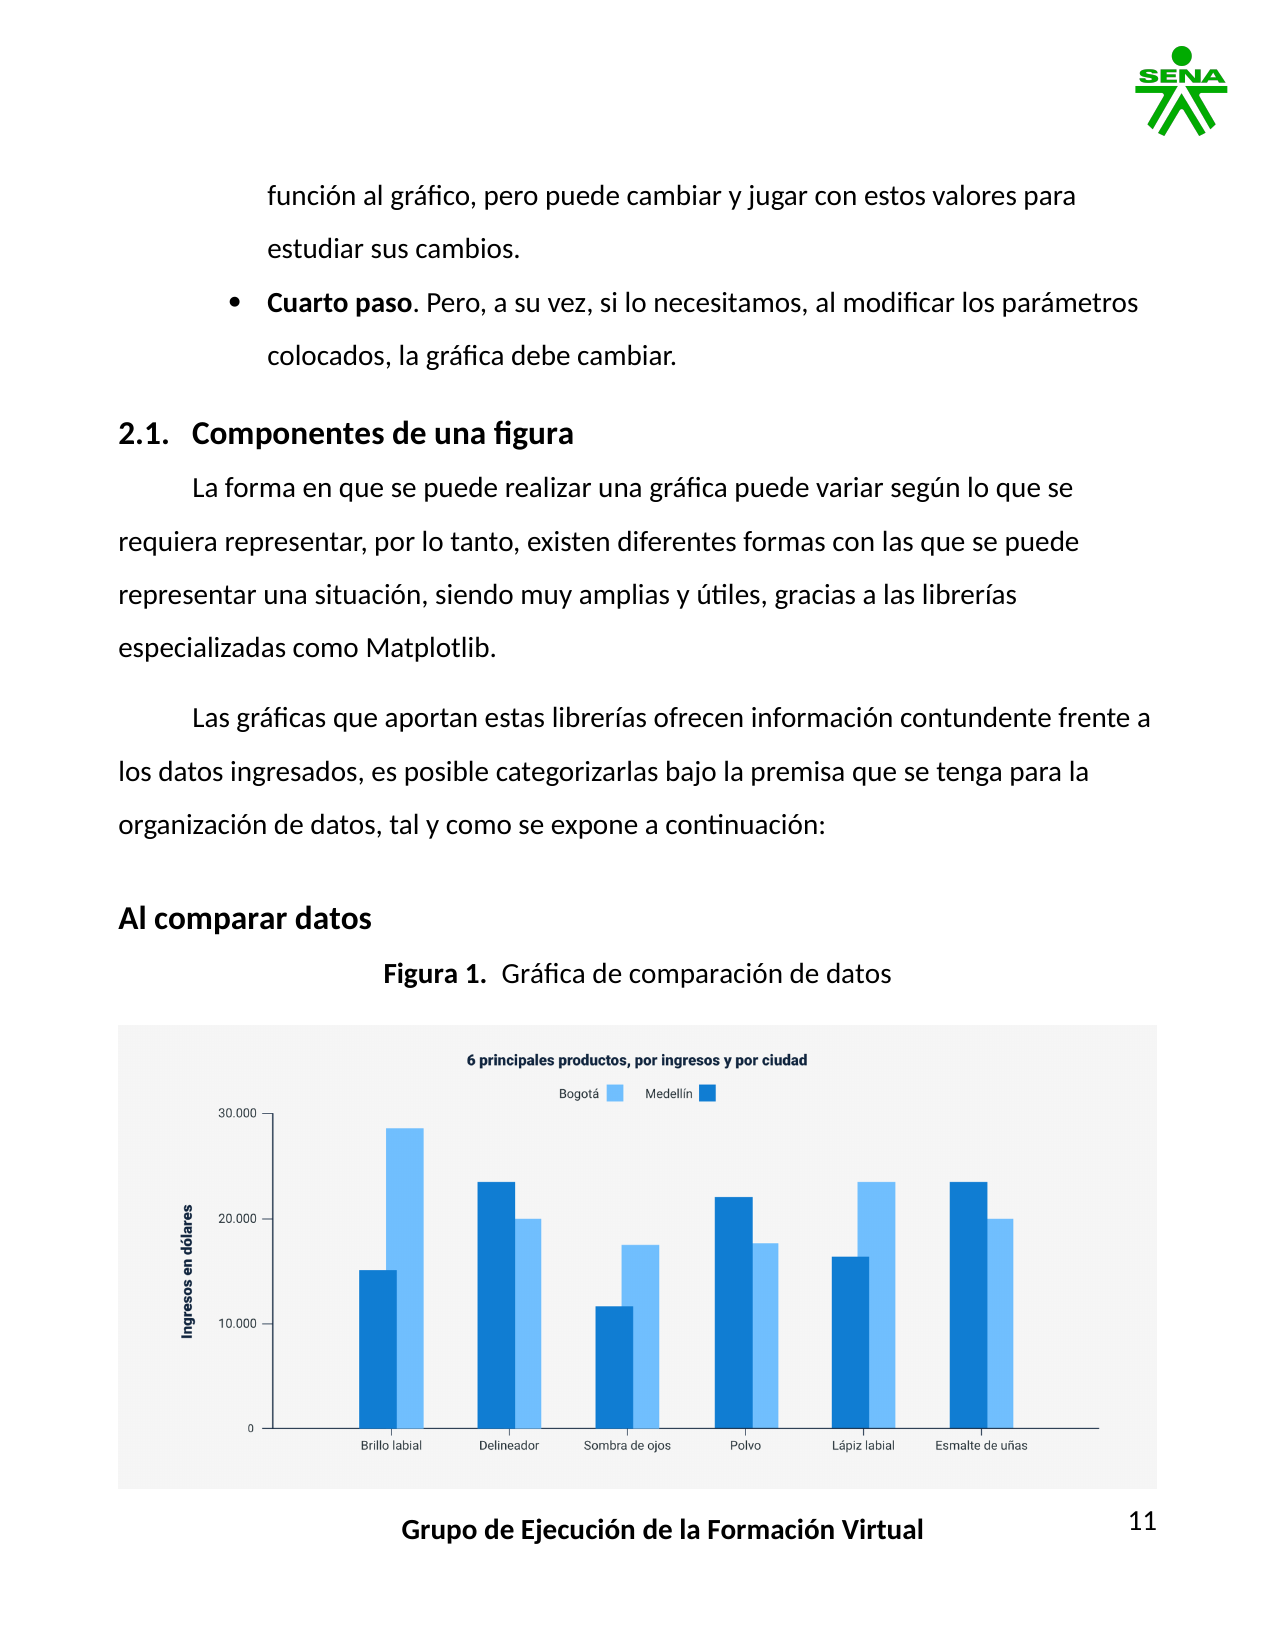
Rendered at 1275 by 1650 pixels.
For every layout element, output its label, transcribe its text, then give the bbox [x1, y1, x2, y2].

text La forma en que se puede realizar una gráfica puede variar según lo que se requiera representar, por lo tanto, existen diferentes formas con las que se puede representar una situación, siendo muy amplias y útiles, gracias a las librerías especializadas como Matplotlib. [118, 469, 1157, 665]
subtitle Al comparar datos [118, 897, 1157, 938]
picture [1135, 46, 1228, 136]
list Cuarto paso. Pero, a su vez, si lo necesitamos, al modificar los parámetros colocados, la gráfica debe cambiar. [229, 284, 1157, 373]
subtitle Componentes de una figura [118, 412, 1157, 452]
picture [118, 1025, 1157, 1489]
text Las gráficas que aportan estas librerías ofrecen información contundente frente a los datos ingresados, es posible categorizarlas bajo la premisa que se tenga para la organización de datos, tal y como se expone a continuación: [118, 699, 1157, 842]
text Gráfica de comparación de datos [118, 955, 1157, 990]
